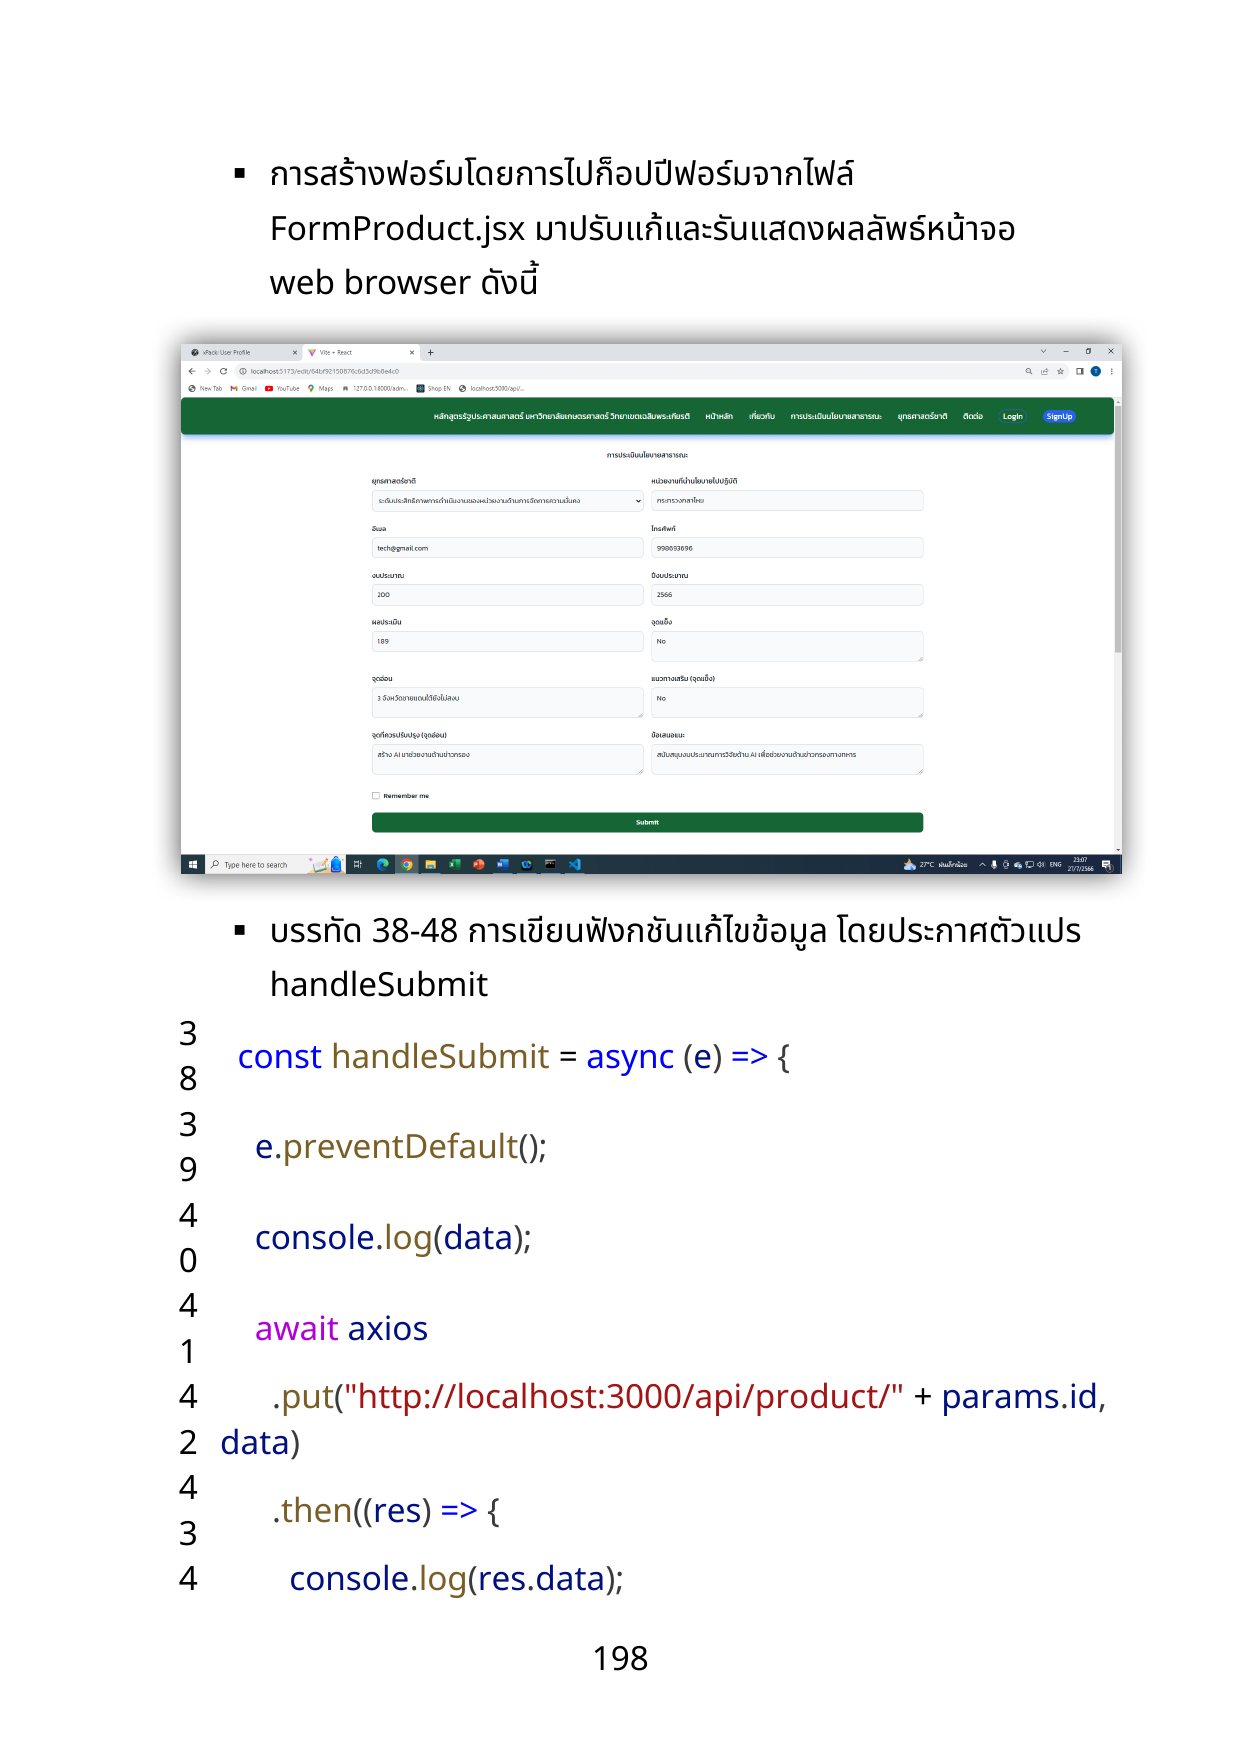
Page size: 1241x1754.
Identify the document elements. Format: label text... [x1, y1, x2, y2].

picture [181, 344, 1122, 874]
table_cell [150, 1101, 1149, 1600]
list การสร้างฟอร์มโดยการไปก็อปปีฟอร์มจากไฟล์ FormProduct.jsx มาปรับแก้และรันแสดงผลลัพธ์หน้าจอ web browser ดังนี้ [232, 150, 1090, 310]
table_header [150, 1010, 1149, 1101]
list บรรทัด 38-48 การเขียนฟังกชันแก้ไขข้อมูล โดยประกาศตัวแปร handleSubmit [232, 907, 1090, 1006]
